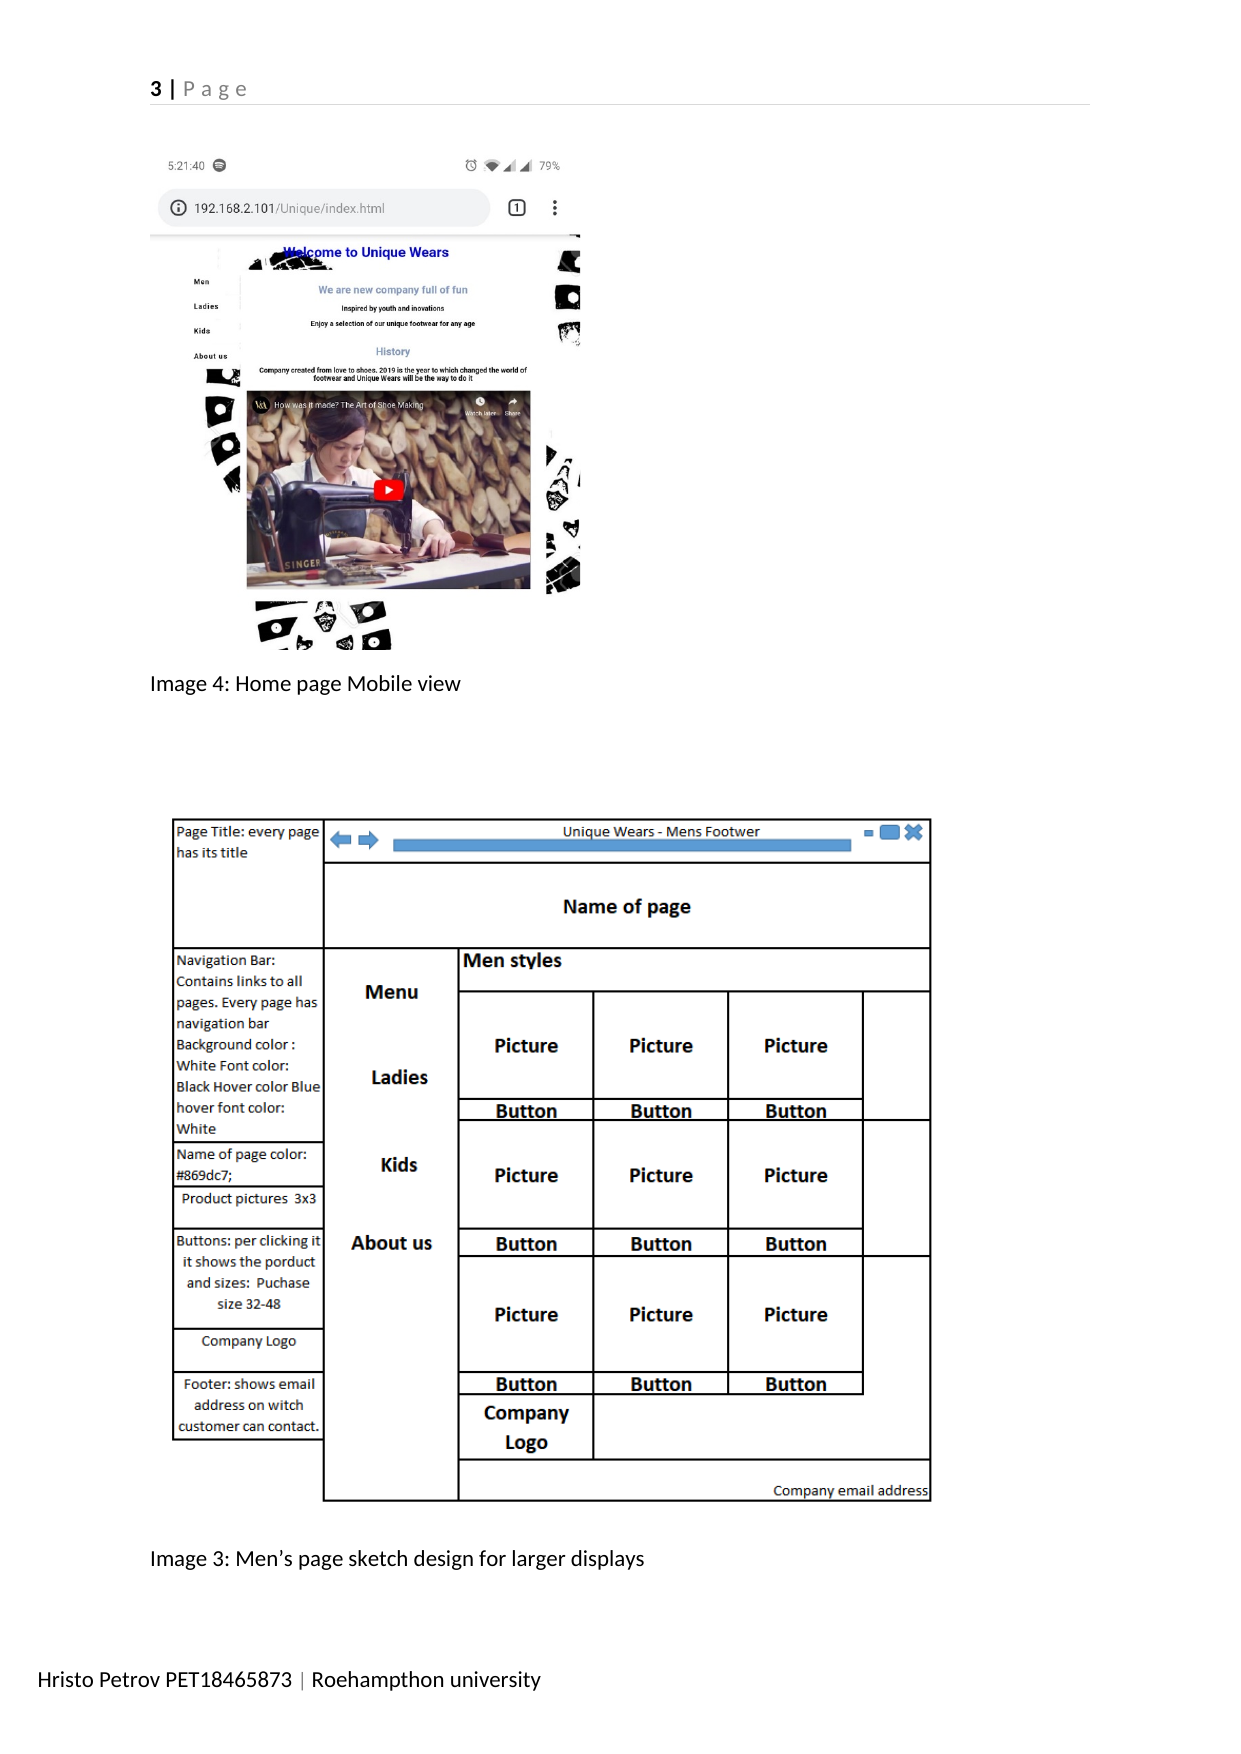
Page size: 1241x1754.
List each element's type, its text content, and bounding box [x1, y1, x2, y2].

text Image 3: Men’s page sketch design for larger displays [150, 1544, 1090, 1572]
picture [150, 809, 963, 1526]
text Image 4: Home page Mobile view [150, 669, 1090, 697]
picture [150, 150, 581, 650]
